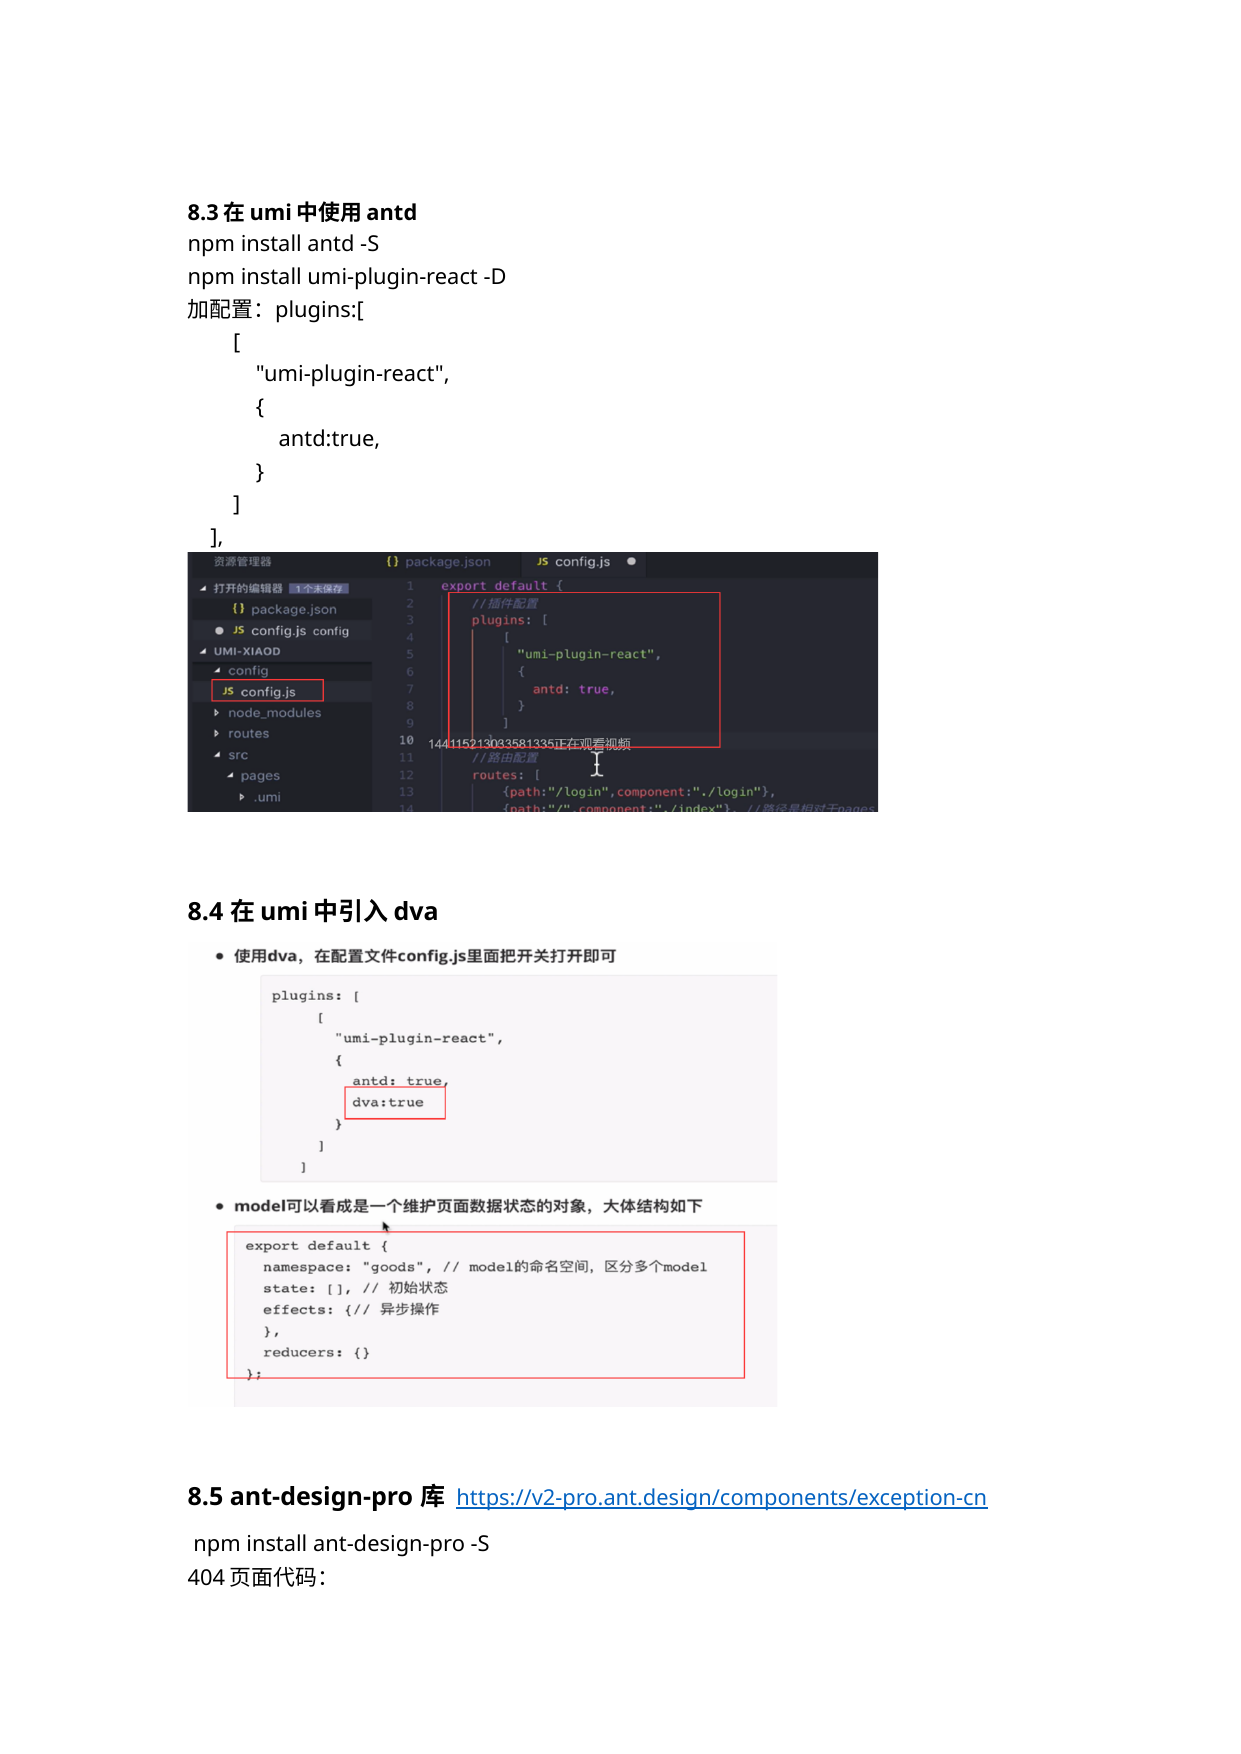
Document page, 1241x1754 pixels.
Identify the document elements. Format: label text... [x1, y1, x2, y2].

text npm install ant-design-pro -S [187, 1527, 1053, 1559]
text antd:true, [187, 422, 1053, 454]
text 404页面代码： [187, 1559, 1053, 1592]
text 加配置：plugins:[ [187, 292, 1053, 324]
text npm install antd -S [187, 227, 1053, 259]
text "umi-plugin-react", [187, 357, 1053, 389]
text 8.4 在umi中引入dva [187, 877, 1053, 942]
text 8.5 ant-design-pro 库 https://v2-pro.ant.design/components/exception-cn [187, 1462, 1053, 1527]
picture [187, 942, 778, 1407]
text 8.3在umi中使用antd [187, 194, 1053, 227]
picture [187, 552, 879, 812]
text { [187, 389, 1053, 422]
text ] [187, 487, 1053, 519]
text ], [187, 519, 1053, 552]
text } [187, 454, 1053, 487]
text [ [187, 324, 1053, 357]
text npm install umi-plugin-react -D [187, 259, 1053, 292]
